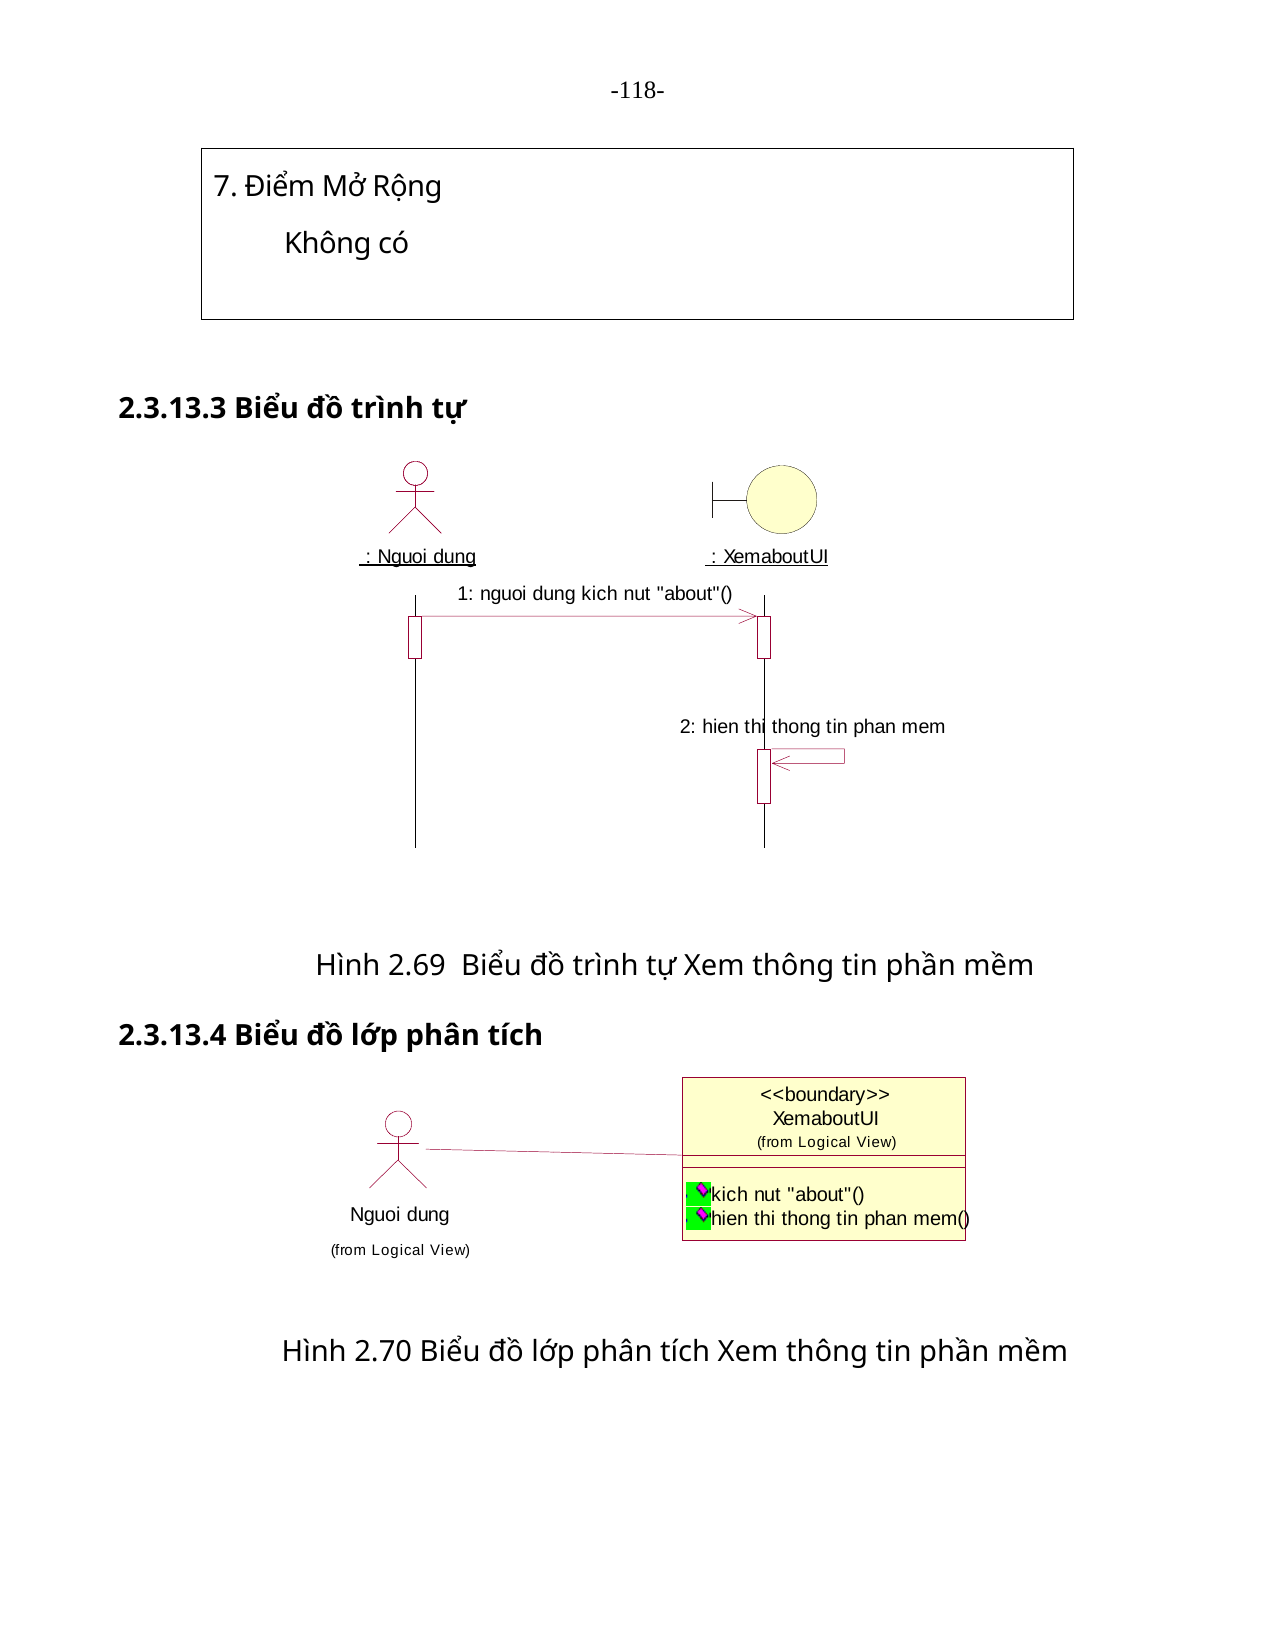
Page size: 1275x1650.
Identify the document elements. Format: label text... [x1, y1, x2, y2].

subtitle 2.3.13.3 Biểu đồ trình tự [118, 387, 1157, 427]
subtitle 2.3.13.4 Biểu đồ lớp phân tích [118, 1014, 1157, 1054]
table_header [202, 149, 1073, 319]
text Hình 2.70 Biểu đồ lớp phân tích Xem thông tin phần mềm [193, 1331, 1157, 1370]
text Hình 2.69 Biểu đồ trình tự Xem thông tin phần mềm [193, 944, 1157, 983]
